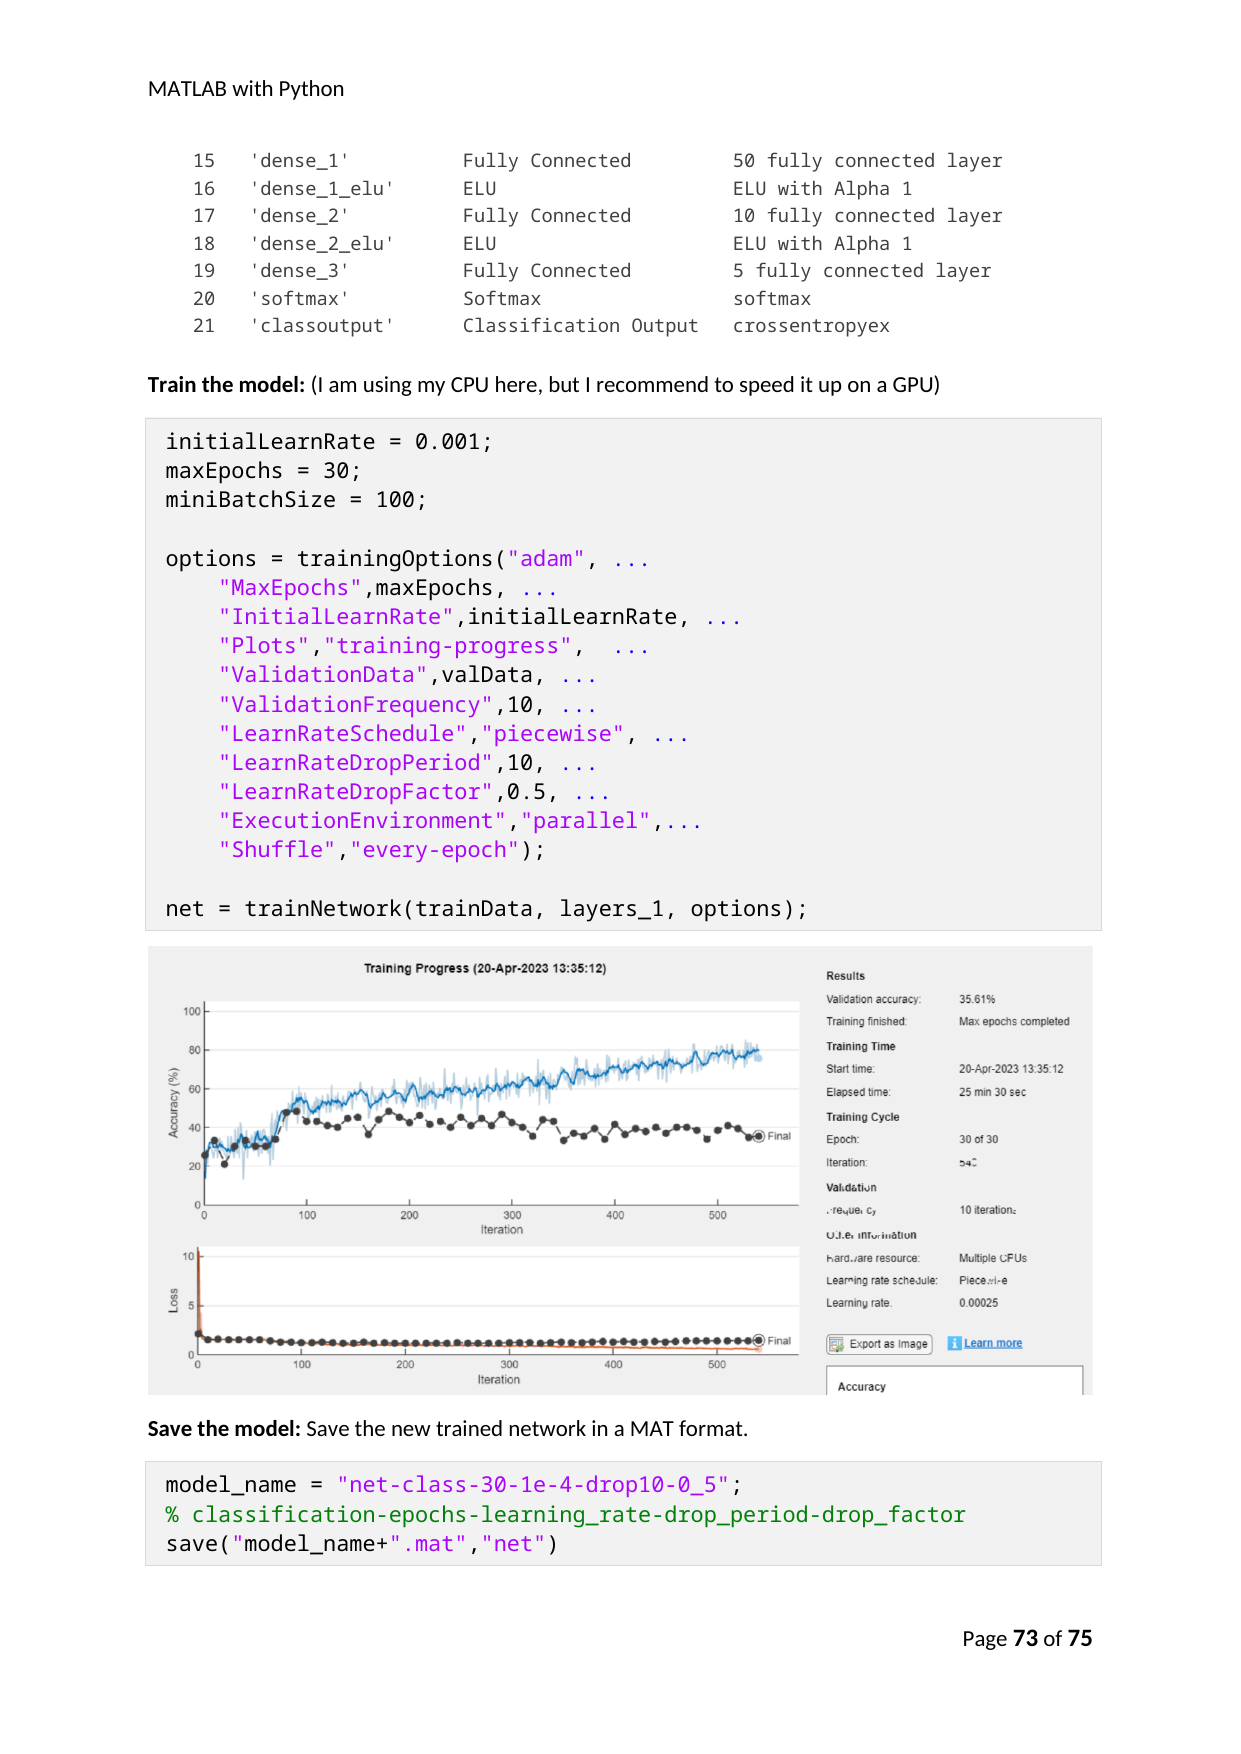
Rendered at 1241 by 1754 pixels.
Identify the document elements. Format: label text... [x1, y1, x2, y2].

text 19 'dense_3' Fully Connected 5 fully connected layer [148, 258, 1093, 283]
text maxEpochs = 30; [146, 447, 1101, 476]
text "ExecutionEnvironment","parallel",... [146, 797, 1101, 826]
text "LearnRateSchedule","piecewise", ... [146, 709, 1101, 738]
text 18 'dense_2_elu' ELU ELU with Alpha 1 [148, 230, 1093, 256]
text net = trainNetwork(trainData, layers_1, options); [146, 884, 1101, 930]
text save("model_name+".mat","net") [146, 1519, 1101, 1565]
text 15 'dense_1' Fully Connected 50 fully connected layer [148, 148, 1093, 173]
text "MaxEpochs",maxEpochs, ... [146, 563, 1101, 592]
text miniBatchSize = 100; [146, 476, 1101, 505]
text "InitialLearnRate",initialLearnRate, ... [146, 592, 1101, 622]
text % classification-epochs-learning_rate-drop_period-drop_factor [146, 1490, 1101, 1519]
picture [147, 945, 1093, 1395]
text model_name = "net-class-30-1e-4-drop10-0_5"; [146, 1462, 1101, 1490]
text "Plots","training-progress", ... [146, 622, 1101, 651]
text 20 'softmax' Softmax softmax [148, 285, 1093, 311]
text 17 'dense_2' Fully Connected 10 fully connected layer [148, 203, 1093, 228]
text Save the model: Save the new trained network in a MAT format. [148, 1414, 1093, 1442]
text "ValidationData",valData, ... [146, 651, 1101, 680]
text "Shuffle","every-epoch"); [146, 826, 1101, 855]
text "ValidationFrequency",10, ... [146, 680, 1101, 709]
text options = trainingOptions("adam", ... [146, 534, 1101, 563]
text 21 'classoutput' Classification Output crossentropyex [148, 313, 1093, 368]
text 16 'dense_1_elu' ELU ELU with Alpha 1 [148, 175, 1093, 201]
text "LearnRateDropPeriod",10, ... [146, 738, 1101, 767]
text initialLearnRate = 0.001; [146, 419, 1101, 447]
text "LearnRateDropFactor",0.5, ... [146, 767, 1101, 797]
text Train the model: (I am using my CPU here, but I recommend to speed it up on a GPU) [148, 371, 1093, 398]
